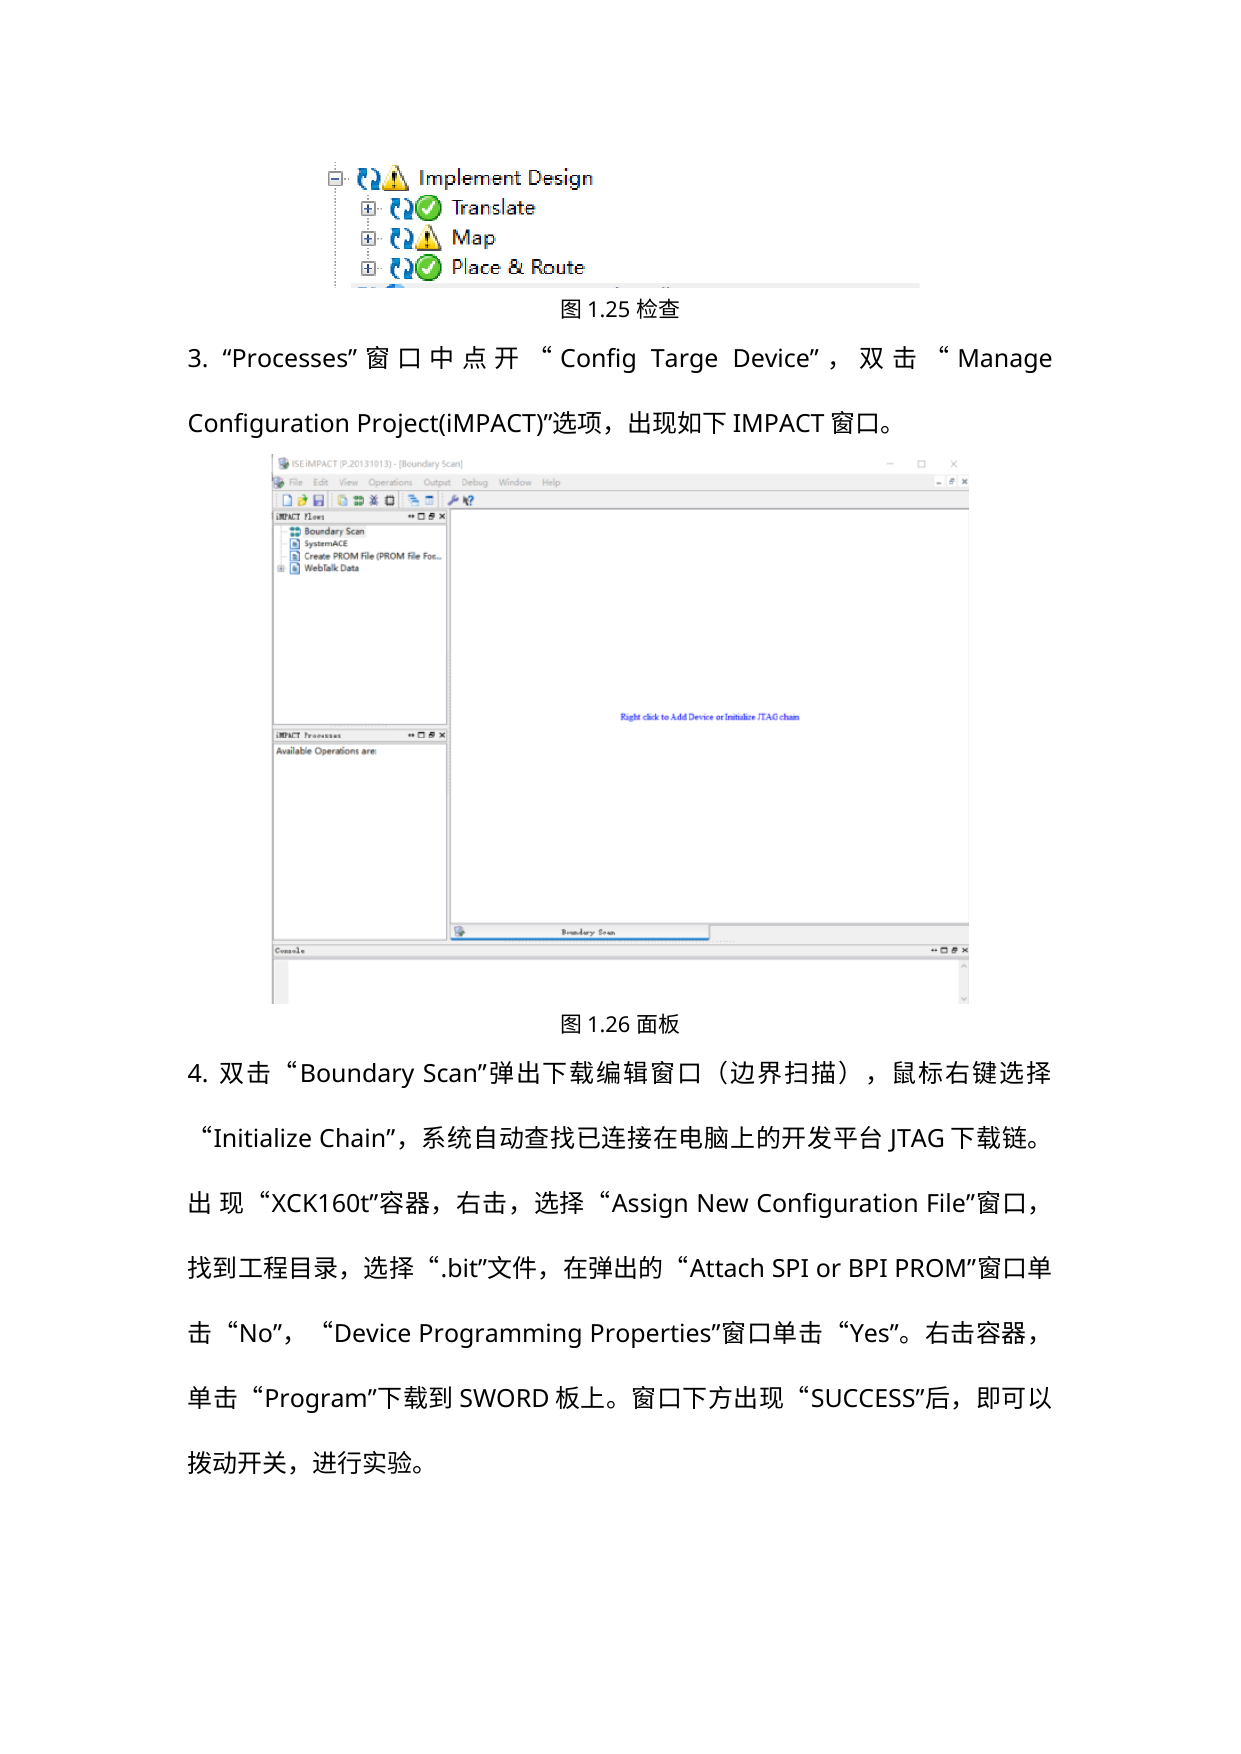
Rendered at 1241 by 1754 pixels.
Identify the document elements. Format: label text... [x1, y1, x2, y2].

text 图1.25 检查 [187, 292, 1053, 324]
text 3. “Processes”窗口中点开“Config Targe Device”，双击“Manage Configuration Project(iMPACT)”选项，出现如下IMPACT窗口。 [187, 324, 1053, 454]
text 图1.26 面板 [187, 1007, 1053, 1039]
text 4. 双击“Boundary Scan”弹出下载编辑窗口（边界扫描），鼠标右键选择 “Initialize Chain”，系统自动查找已连接在电脑上的开发平台JTAG下载链。出 现“XCK160t”容器，右击，选择“Assign New Configuration File”窗口，找到工程目录，选择“.bit”文件，在弹出的“Attach SPI or BPI PROM”窗口单击“No”，“Device Programming Properties”窗口单击“Yes”。右击容器，单击“Program”下载到SWORD板上。窗口下方出现“SUCCESS”后，即可以拨动开关，进行实验。 [187, 1039, 1053, 1494]
picture [320, 162, 920, 288]
picture [271, 454, 969, 1004]
